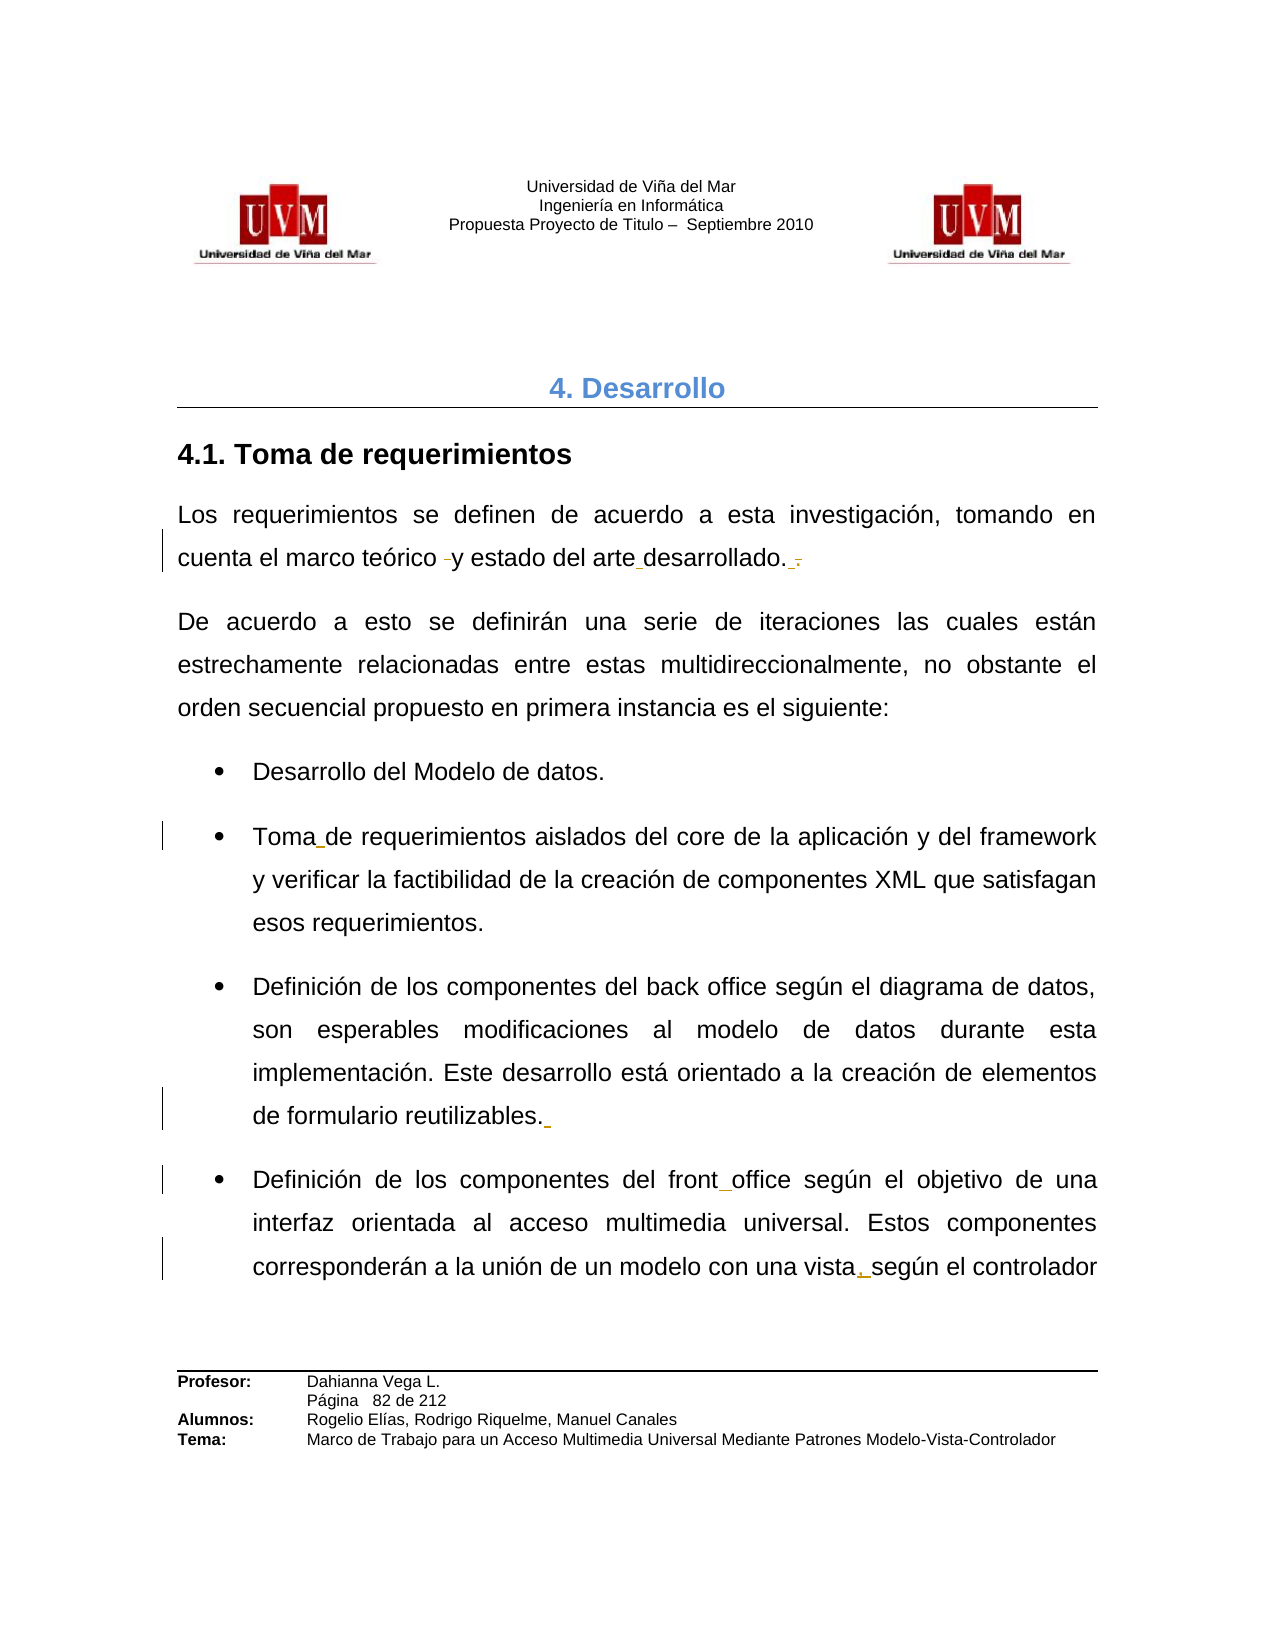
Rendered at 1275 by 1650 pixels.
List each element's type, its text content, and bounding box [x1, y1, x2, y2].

text De acuerdo a esto se definirán una serie de iteraciones las cuales están estrechamente relacionadas entre estas multidireccionalmente, no obstante el orden secuencial propuesto en primera instancia es el siguiente: [177, 607, 1098, 722]
title 4. Desarrollo [177, 371, 1098, 407]
subtitle 4.1. Toma de requerimientos [177, 437, 1098, 471]
text Los requerimientos se definen de acuerdo a esta investigación, tomando en cuenta el marco teórico y estado del artedesarrollado. [177, 500, 1098, 572]
list Definición de los componentes del back office según el diagrama de datos, son esperables modificaciones al modelo de datos durante esta implementación. Este desarrollo está orientado a la creación de elementos de formulario reutilizables. [215, 972, 1098, 1130]
list Tomade requerimientos aislados del core de la aplicación y del framework y verificar la factibilidad de la creación de componentes XML que satisfagan esos requerimientos. [215, 821, 1098, 937]
list Desarrollo del Modelo de datos. [215, 757, 1098, 786]
picture [871, 176, 1084, 267]
picture [177, 176, 390, 267]
